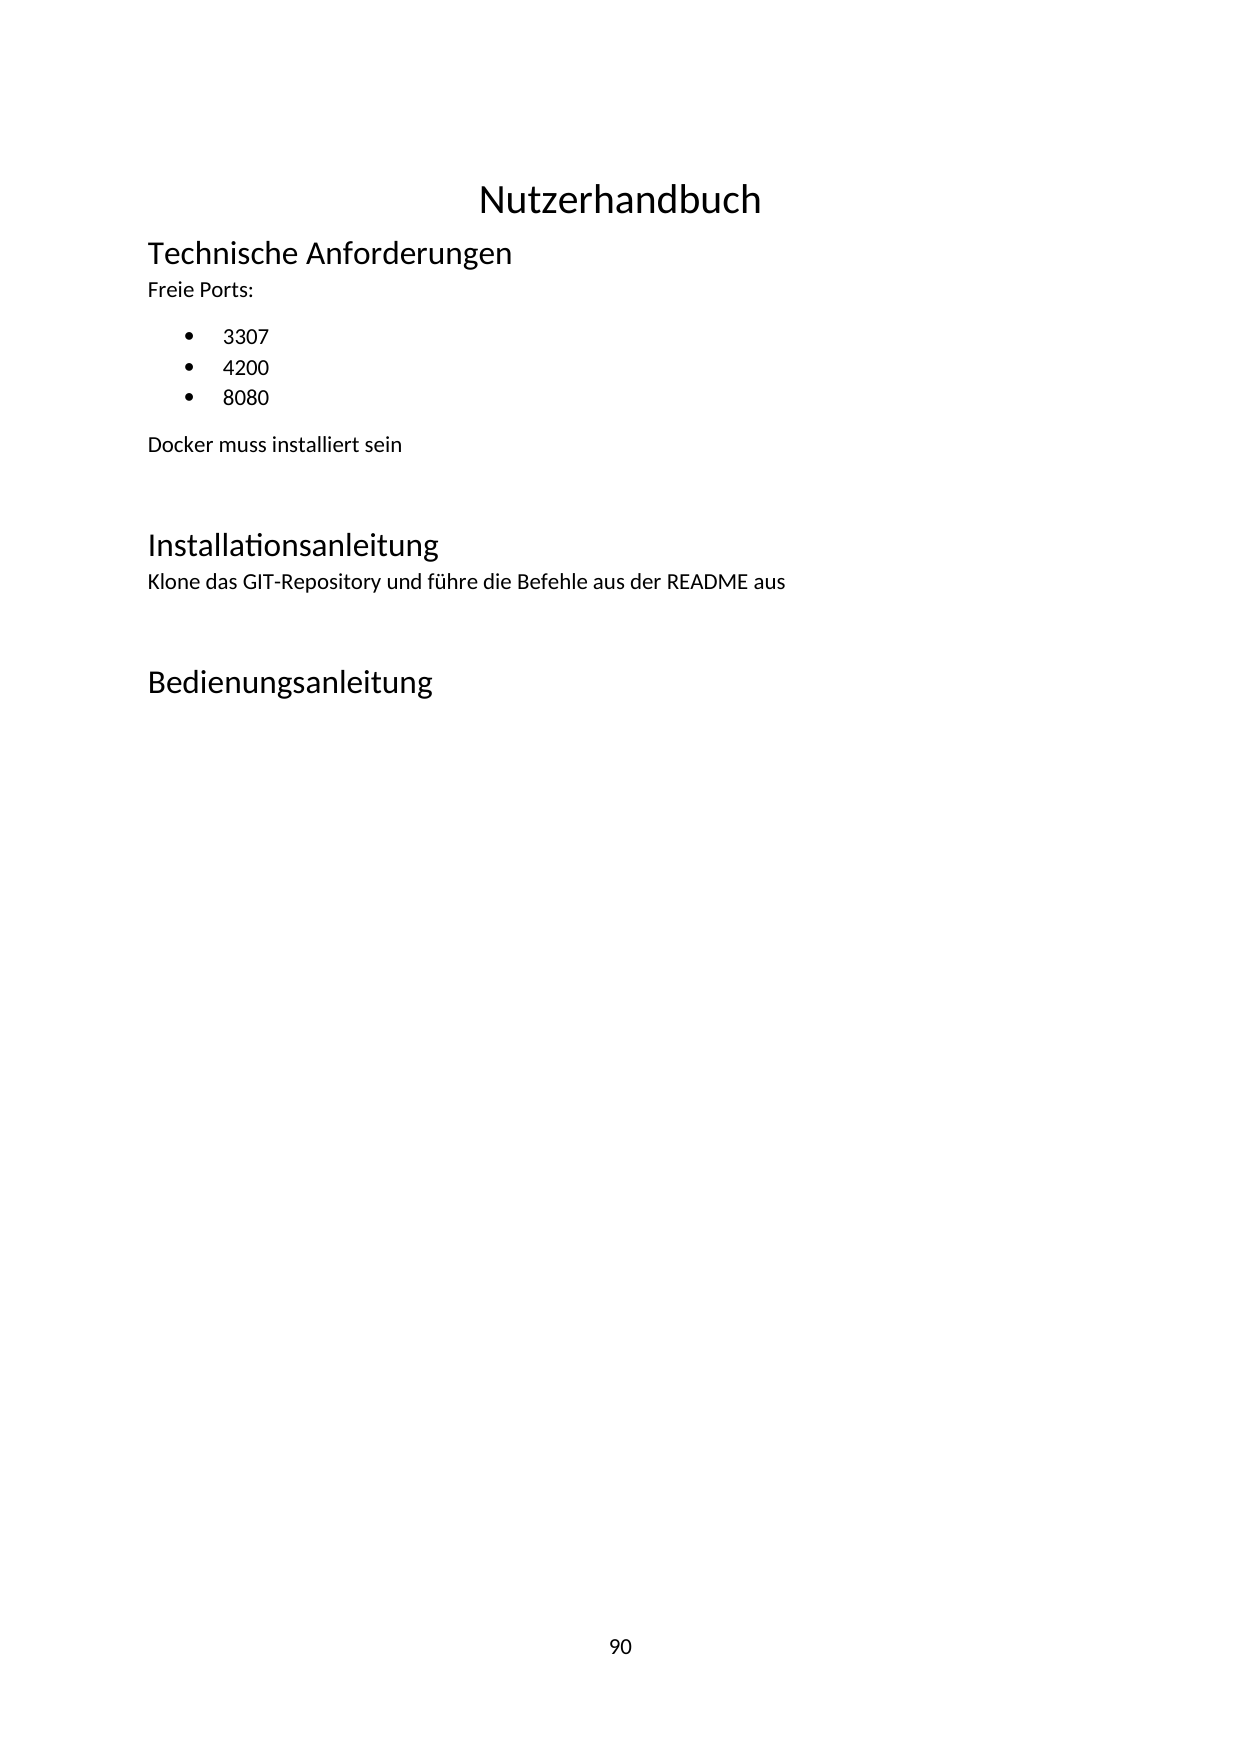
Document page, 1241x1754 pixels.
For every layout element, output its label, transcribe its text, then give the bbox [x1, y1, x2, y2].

text Docker muss installiert sein [148, 430, 1093, 458]
subtitle Bedienungsanleitung [148, 661, 1093, 702]
list 8080 [185, 383, 1093, 411]
subtitle Nutzerhandbuch [148, 173, 1093, 223]
subtitle Technische Anforderungen [148, 232, 1093, 272]
subtitle Installationsanleitung [148, 523, 1093, 564]
list 4200 [185, 353, 1093, 381]
text Klone das GIT-Repository und führe die Befehle aus der README aus [148, 567, 1093, 596]
text Freie Ports: [148, 276, 1093, 304]
list 3307 [185, 322, 1093, 351]
